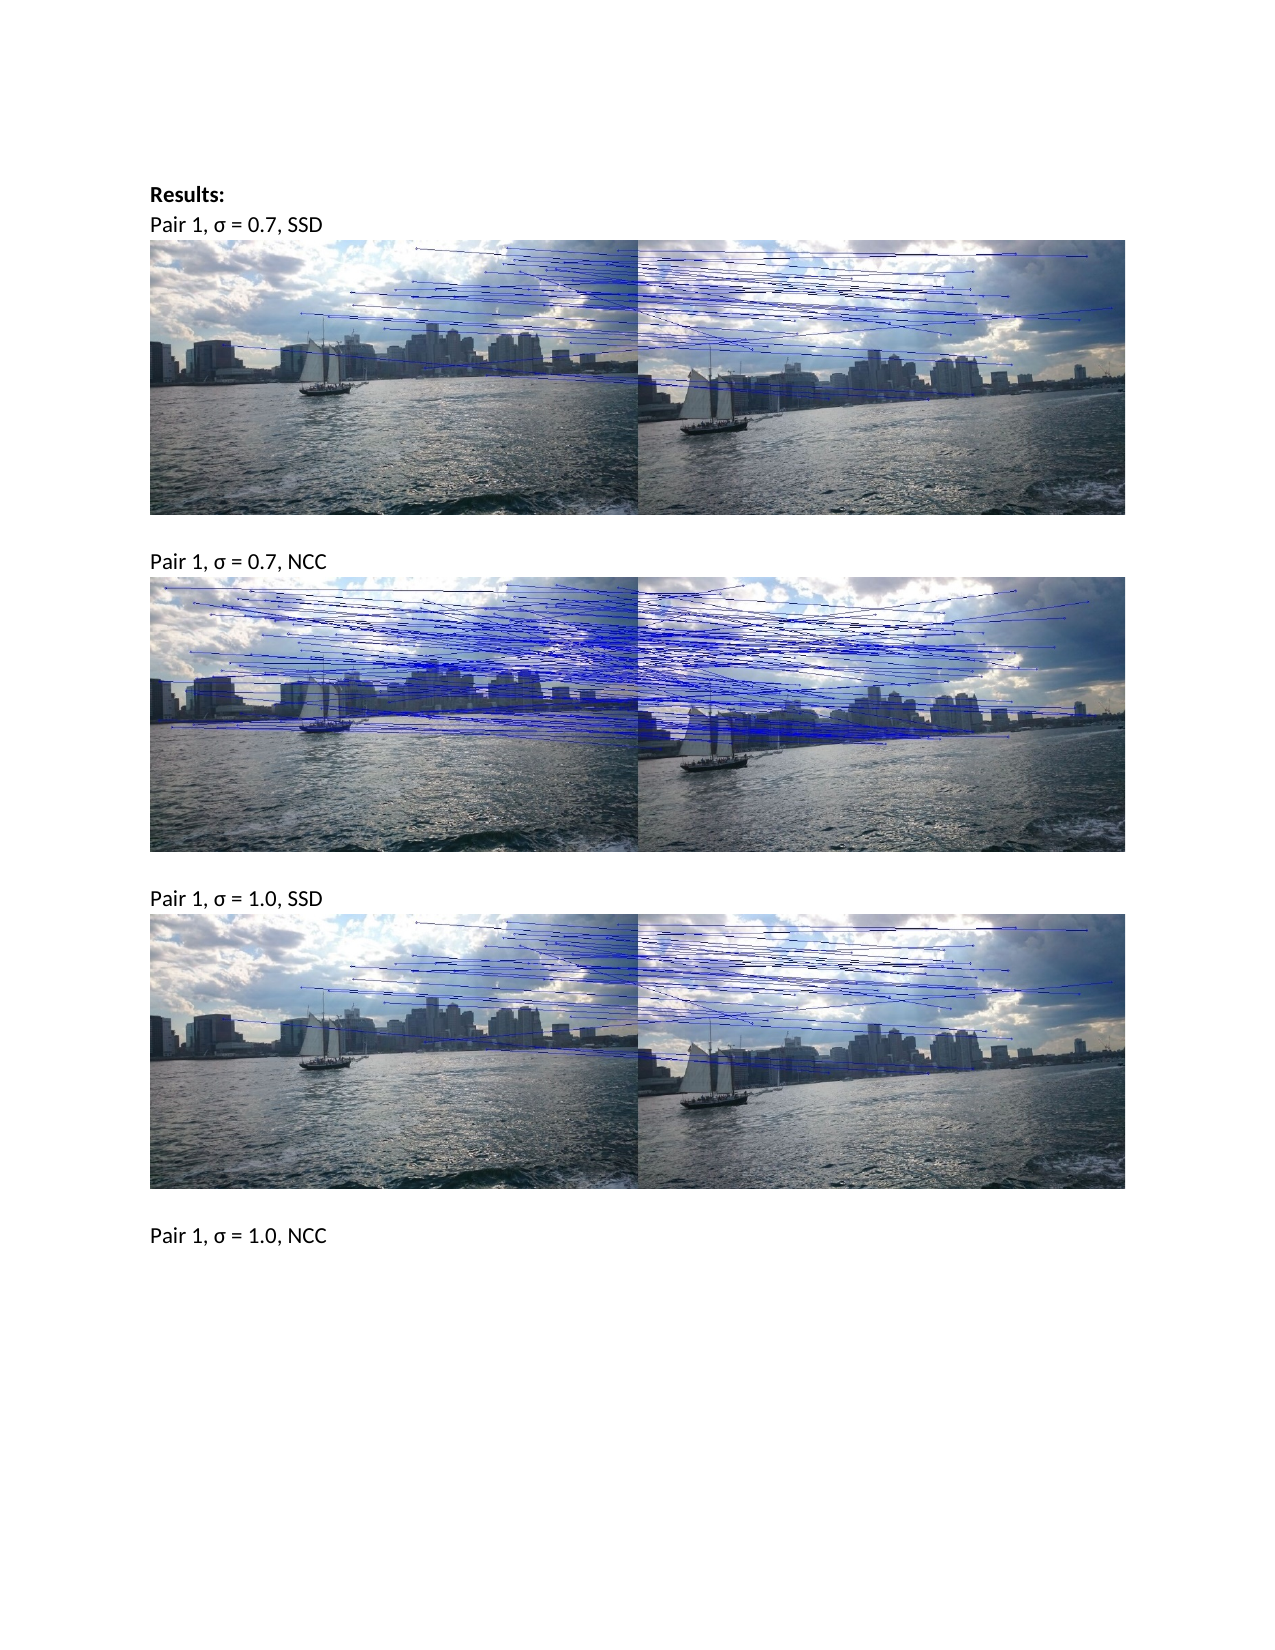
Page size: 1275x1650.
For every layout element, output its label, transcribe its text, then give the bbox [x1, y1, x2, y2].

text Results: [150, 180, 1125, 208]
picture [150, 914, 1125, 1189]
text Pair 1, σ = 0.7, SSD [150, 210, 1125, 238]
text Pair 1, σ = 1.0, NCC [150, 1221, 1125, 1249]
picture [150, 577, 1125, 852]
text Pair 1, σ = 1.0, SSD [150, 884, 1125, 912]
picture [150, 240, 1125, 515]
text Pair 1, σ = 0.7, NCC [150, 547, 1125, 575]
